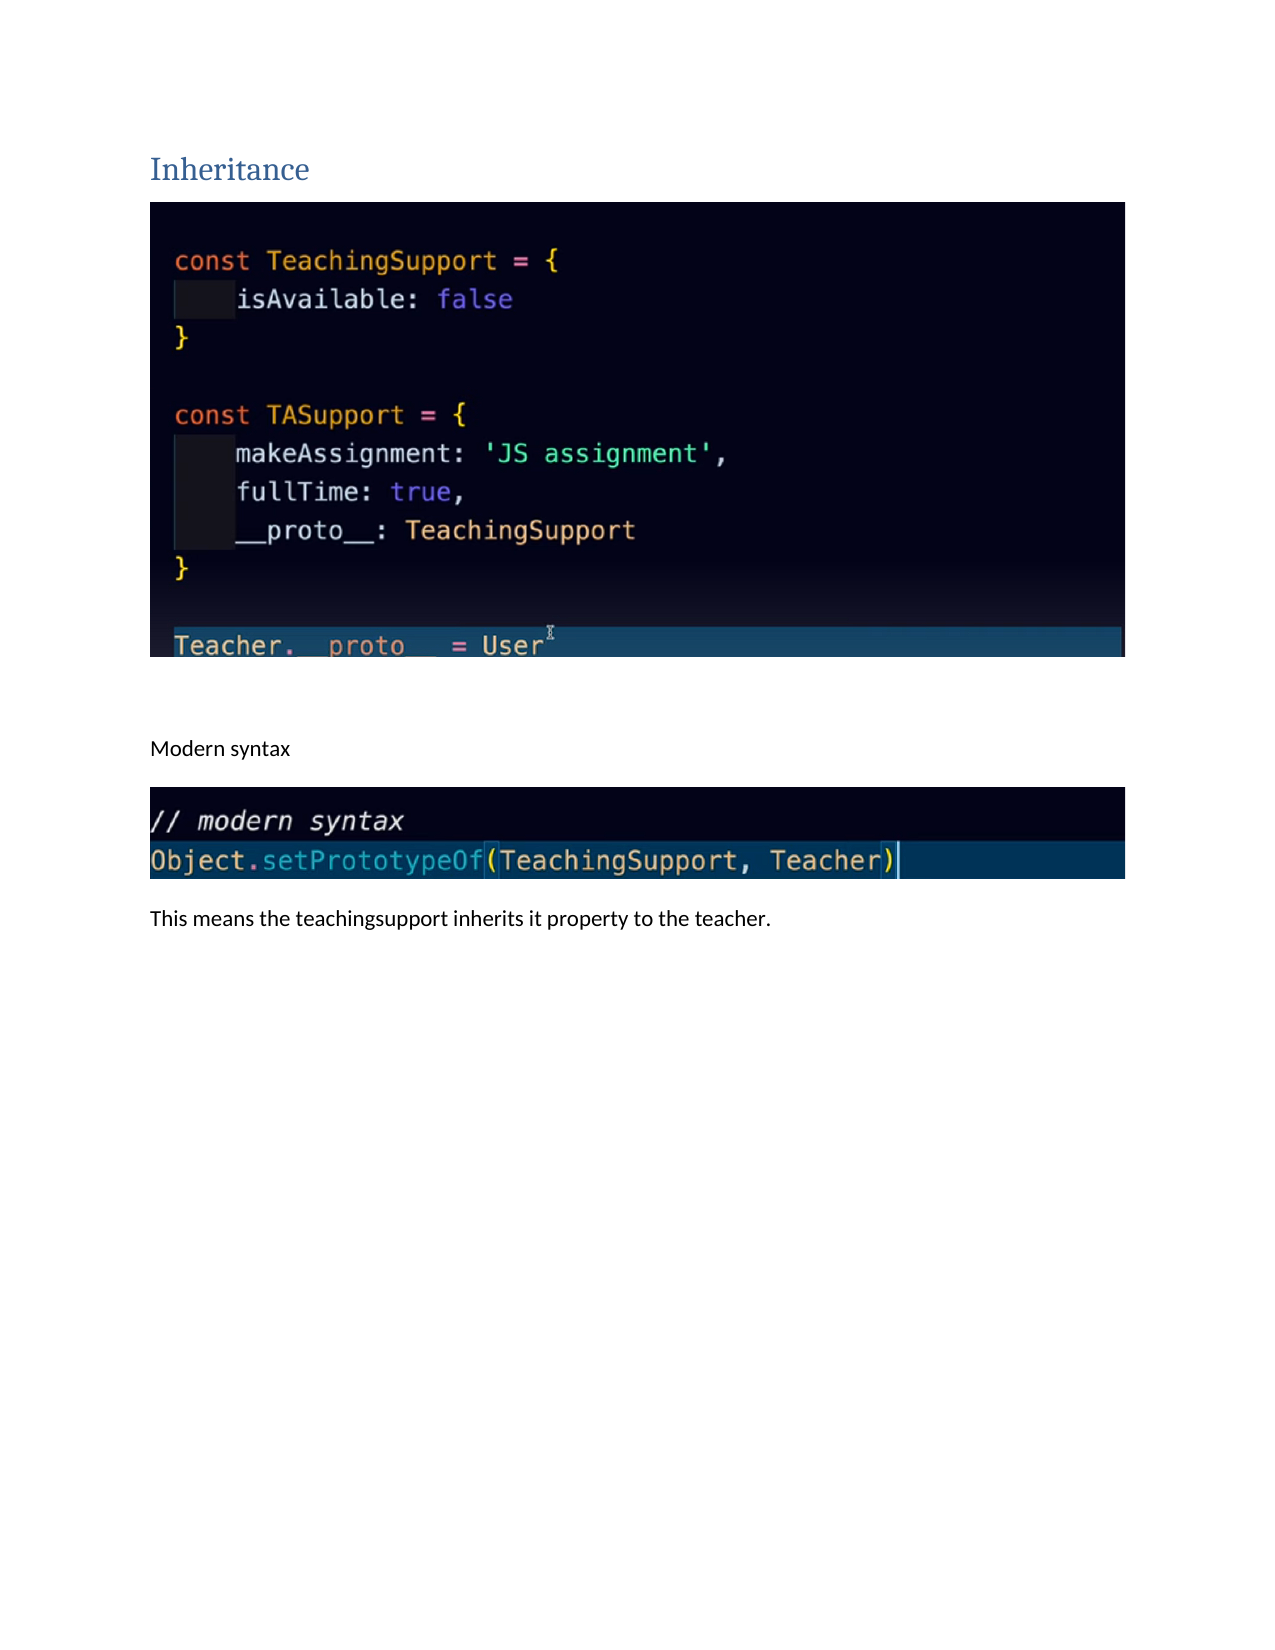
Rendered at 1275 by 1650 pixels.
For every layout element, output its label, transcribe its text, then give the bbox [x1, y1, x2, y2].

subtitle Inheritance [150, 150, 1125, 188]
picture [150, 787, 1125, 879]
text This means the teachingsupport inherits it property to the teacher. [150, 904, 1125, 932]
picture [150, 202, 1125, 657]
text Modern syntax [150, 734, 1125, 762]
